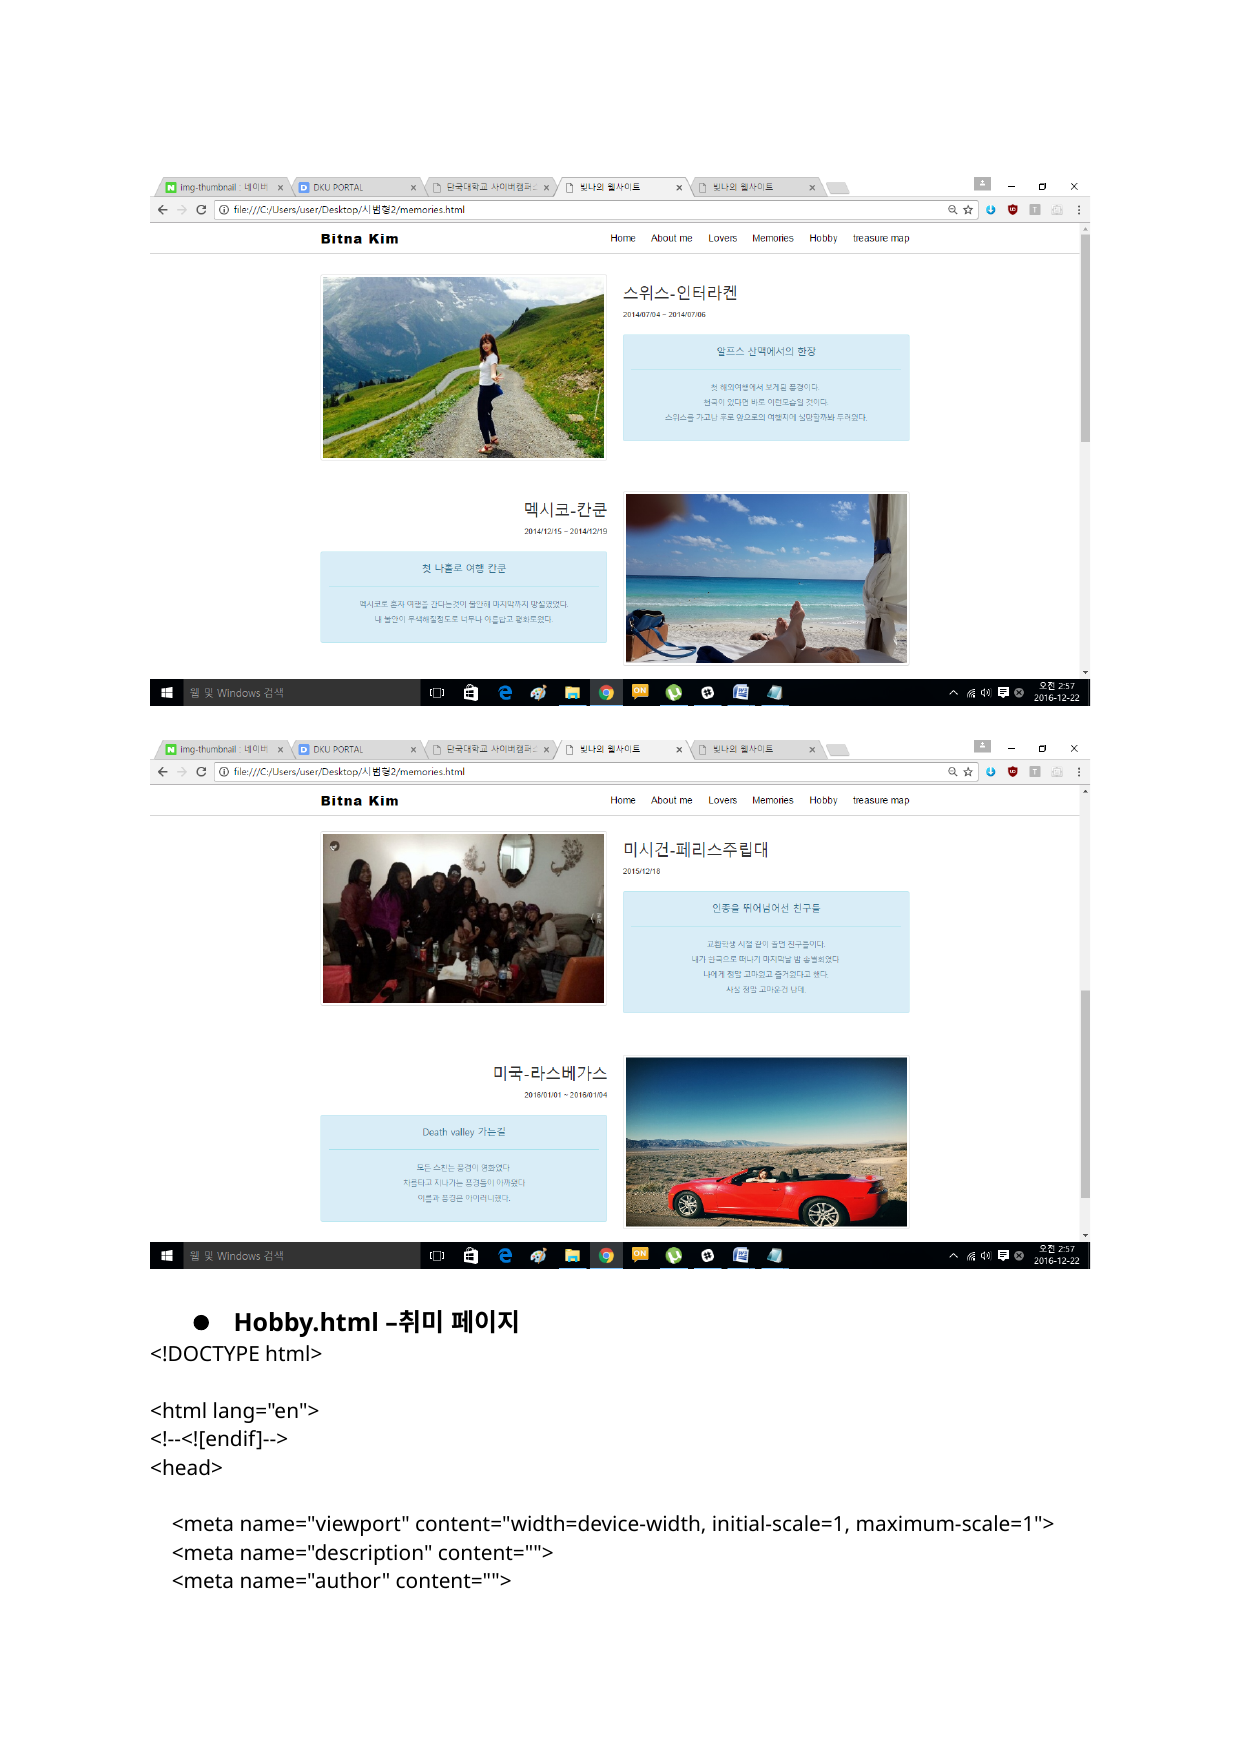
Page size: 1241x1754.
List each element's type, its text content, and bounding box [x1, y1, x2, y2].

picture [150, 740, 1091, 1269]
text <!DOCTYPE html> [150, 1339, 1090, 1367]
text <!--<![endif]--> [150, 1424, 1090, 1453]
text <meta name="description" content=""> [150, 1538, 1090, 1566]
text <meta name="viewport" content="width=device-width, initial-scale=1, maximum-scale=1"> [150, 1509, 1090, 1538]
list Hobby.html –취미 페이지 [192, 1303, 1090, 1339]
text <head> [150, 1453, 1090, 1481]
text <html lang="en"> [150, 1396, 1090, 1424]
text <meta name="author" content=""> [150, 1566, 1090, 1595]
picture [150, 177, 1091, 706]
